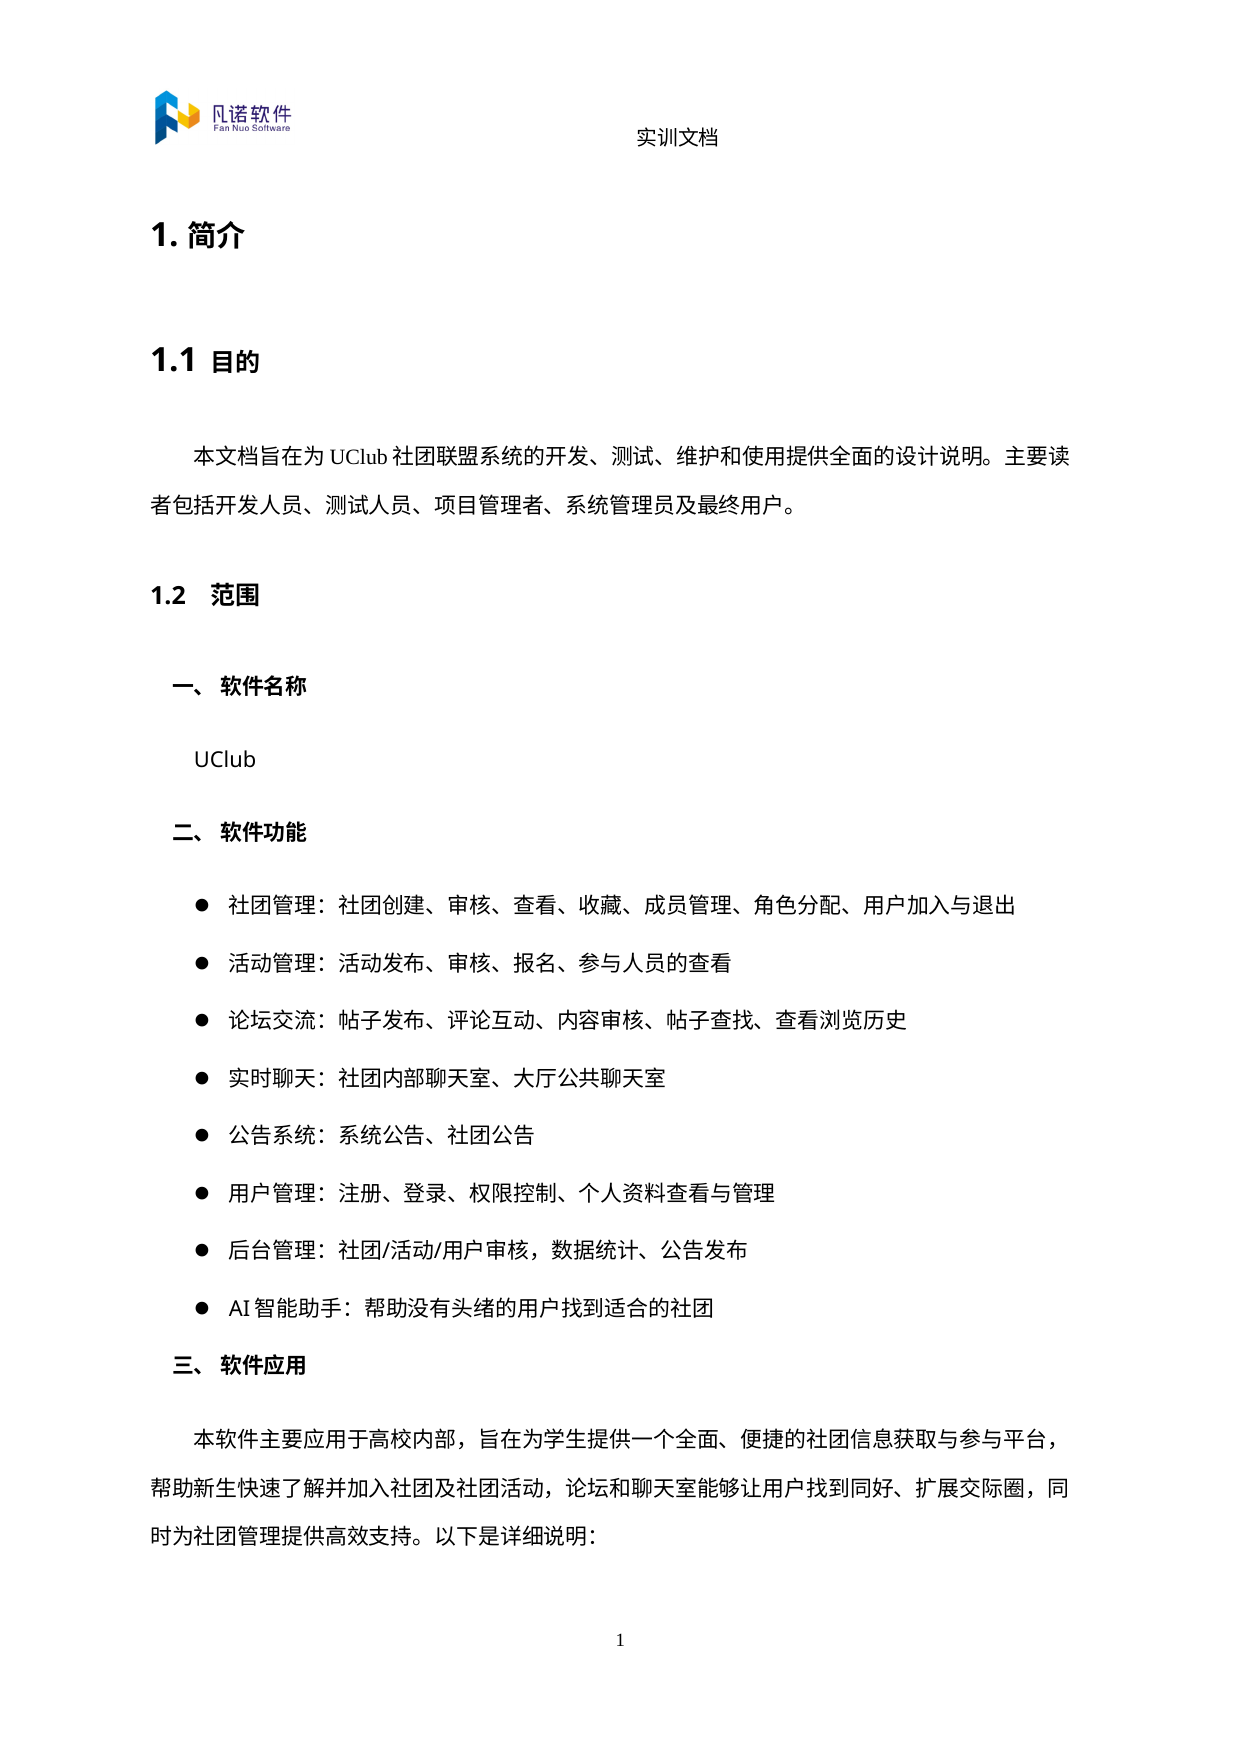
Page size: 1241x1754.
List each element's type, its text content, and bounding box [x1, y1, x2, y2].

text UClub [150, 742, 1090, 775]
list 公告系统：系统公告、社团公告 [194, 1118, 1090, 1151]
subtitle 目的 [150, 326, 1090, 391]
list 软件功能 [172, 815, 1090, 847]
list 活动管理：活动发布、审核、报名、参与人员的查看 [194, 946, 1090, 978]
text 本文档旨在为UClub社团联盟系统的开发、测试、维护和使用提供全面的设计说明。主要读者包括开发人员、测试人员、项目管理者、系统管理员及最终用户。 [150, 439, 1090, 520]
list 论坛交流：帖子发布、评论互动、内容审核、帖子查找、查看浏览历史 [194, 1003, 1090, 1036]
list 后台管理：社团/活动/用户审核，数据统计、公告发布 [194, 1233, 1090, 1266]
list 实时聊天：社团内部聊天室、大厅公共聊天室 [194, 1061, 1090, 1093]
picture [150, 88, 295, 145]
list 软件应用 [172, 1348, 1090, 1381]
text 本软件主要应用于高校内部，旨在为学生提供一个全面、便捷的社团信息获取与参与平台，帮助新生快速了解并加入社团及社团活动，论坛和聊天室能够让用户找到同好、扩展交际圈，同时为社团管理提供高效支持。以下是详细说明： [150, 1421, 1090, 1551]
subtitle 简介 [150, 201, 1090, 266]
list 软件名称 [172, 669, 1090, 701]
list 用户管理：注册、登录、权限控制、个人资料查看与管理 [194, 1176, 1090, 1208]
list AI智能助手：帮助没有头绪的用户找到适合的社团 [194, 1291, 1090, 1323]
list 社团管理：社团创建、审核、查看、收藏、成员管理、角色分配、用户加入与退出 [194, 888, 1090, 921]
subtitle 范围 [150, 561, 1090, 626]
